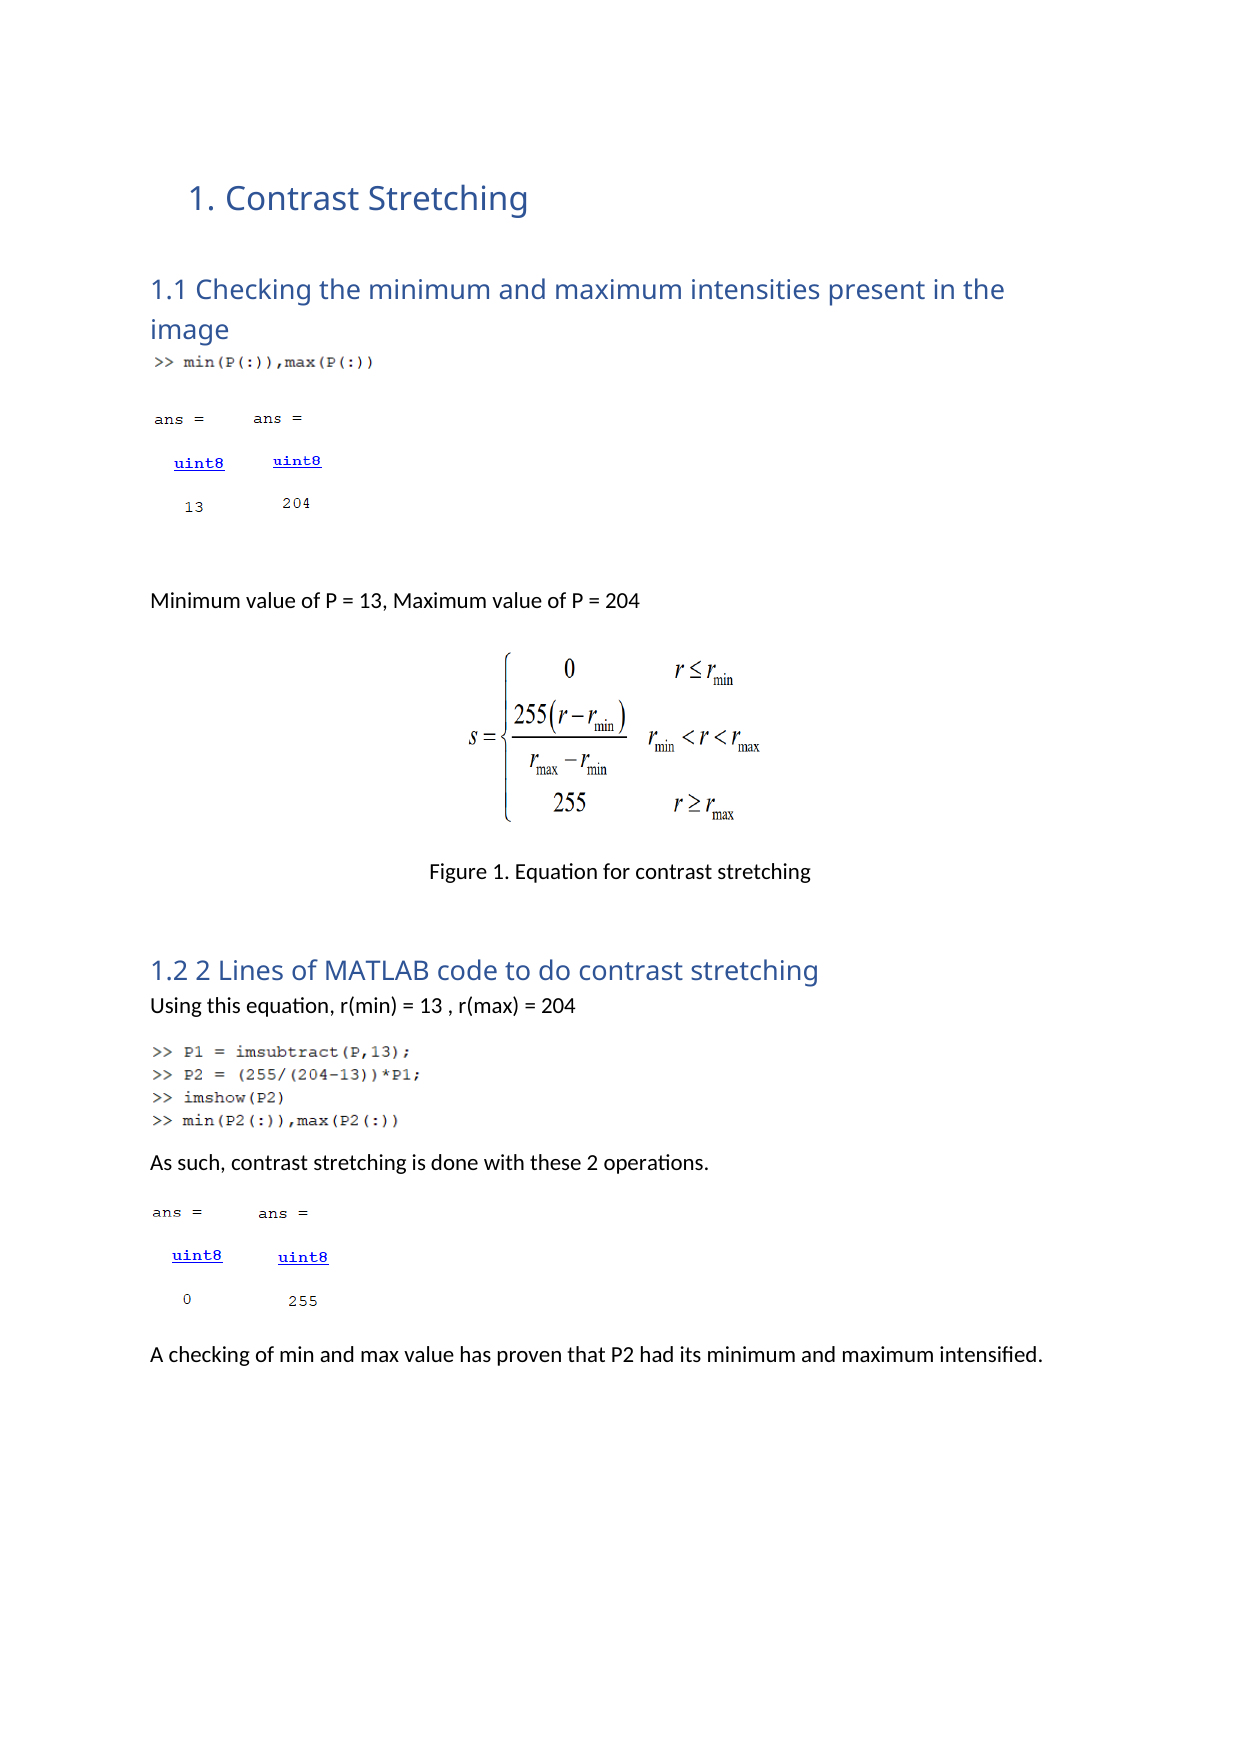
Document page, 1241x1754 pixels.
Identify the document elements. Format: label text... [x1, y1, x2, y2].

subtitle 1.2 2 Lines of MATLAB code to do contrast stretching [150, 951, 1090, 988]
picture [150, 398, 331, 521]
picture [452, 633, 788, 839]
picture [150, 1037, 758, 1129]
text Using this equation, r(min) = 13 , r(max) = 204 [150, 991, 1090, 1019]
text As such, contrast stretching is done with these 2 operations. [150, 1148, 1090, 1176]
picture [150, 1194, 364, 1322]
subtitle 1.1 Checking the minimum and maximum intensities present in the image [150, 271, 1090, 347]
text Figure 1. Equation for contrast stretching [150, 857, 1090, 885]
picture [150, 350, 889, 380]
text Minimum value of P = 13, Maximum value of P = 204 [150, 586, 1090, 614]
text A checking of min and max value has proven that P2 had its minimum and maximum intensified. [150, 1340, 1090, 1368]
subtitle Contrast Stretching [187, 175, 1090, 220]
